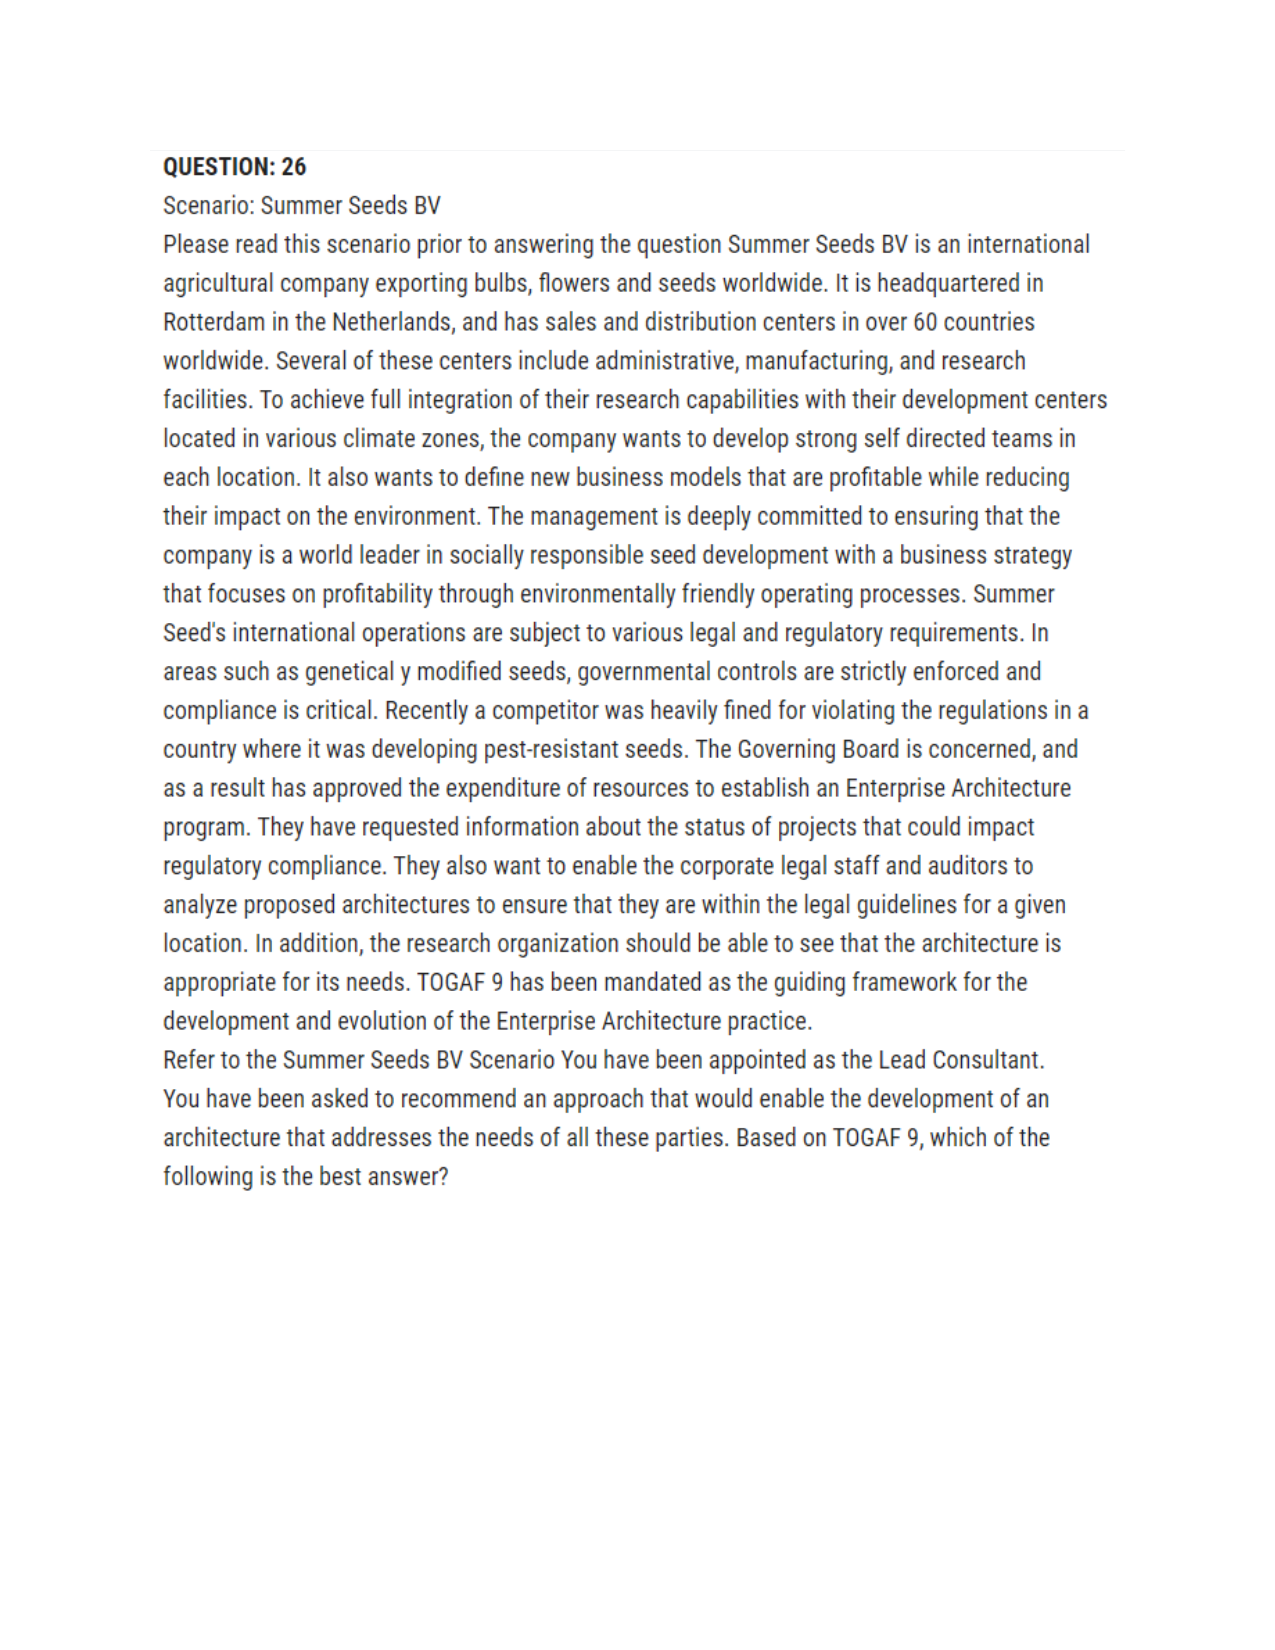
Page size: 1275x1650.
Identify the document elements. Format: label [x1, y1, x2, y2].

picture [150, 150, 1125, 1206]
